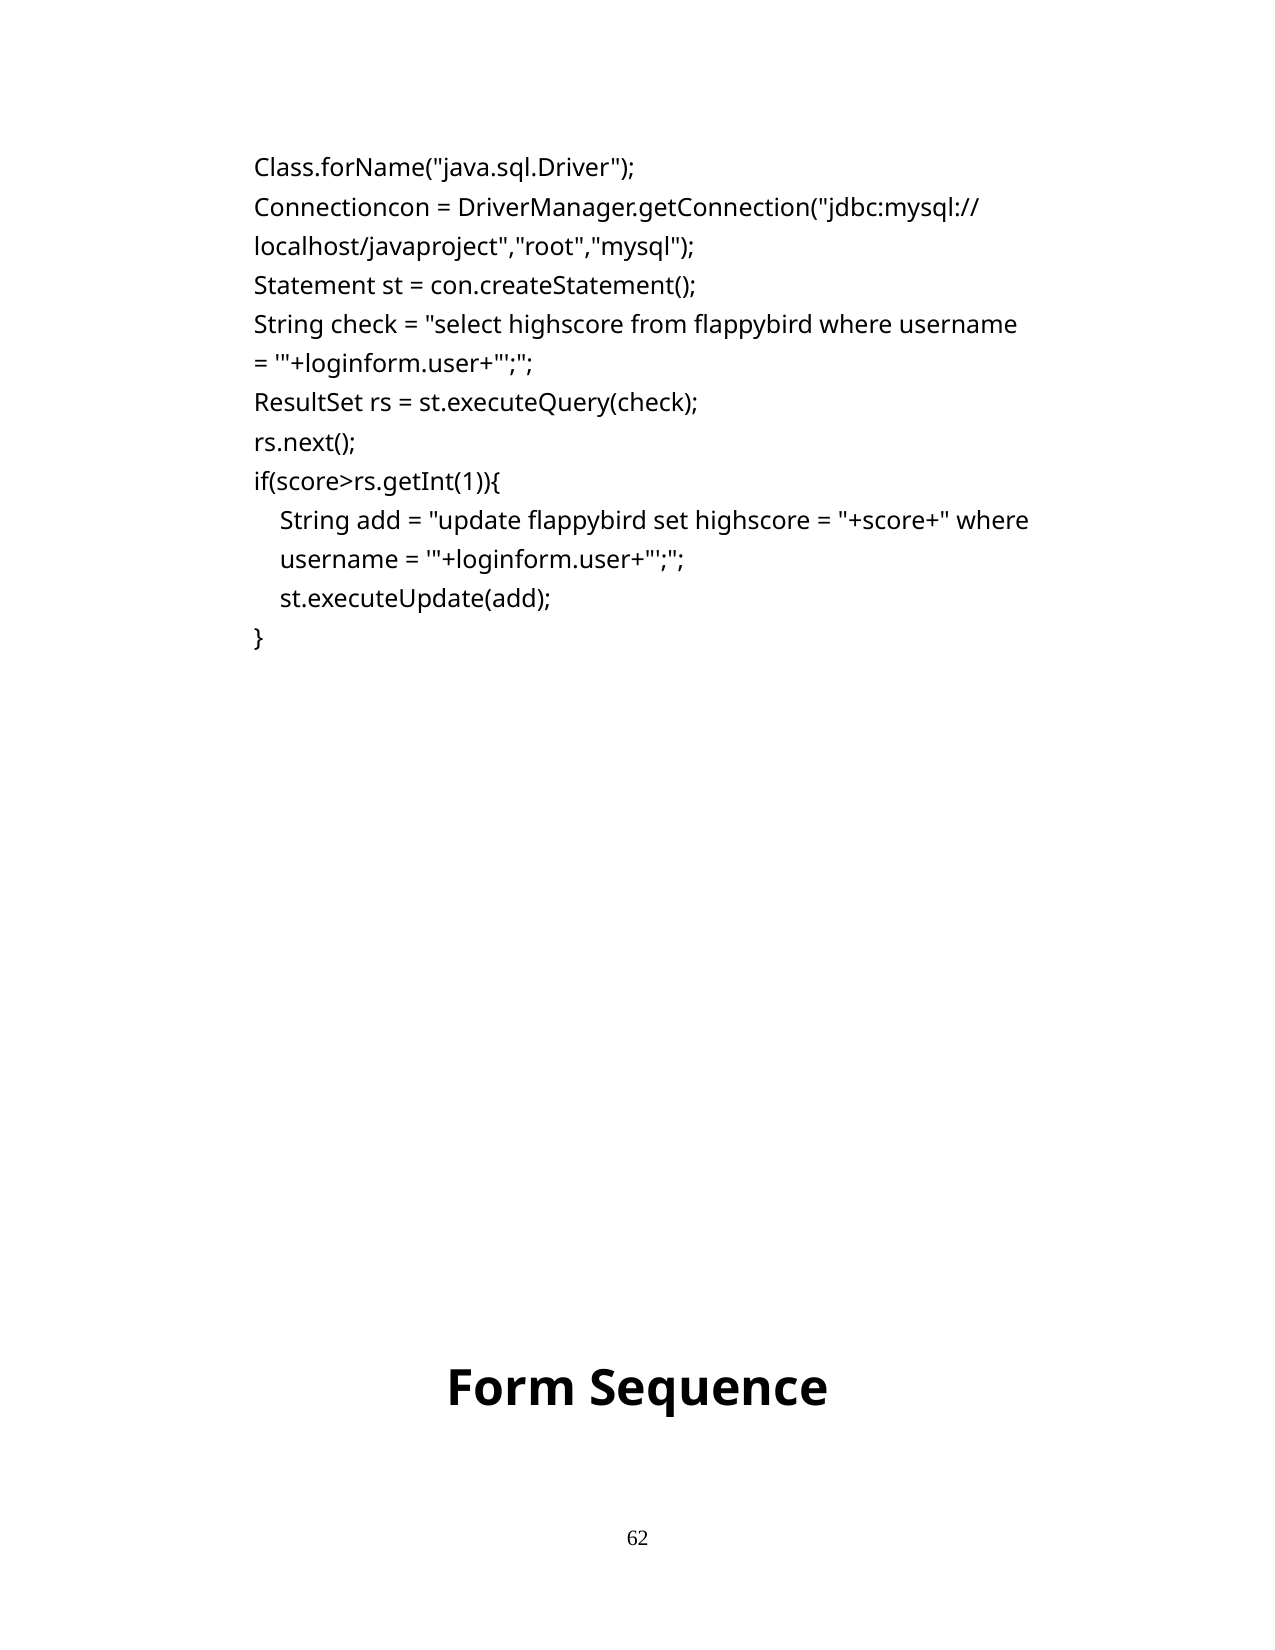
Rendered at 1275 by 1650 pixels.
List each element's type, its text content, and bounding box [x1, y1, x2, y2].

list Connectioncon = DriverManager.getConnection("jdbc:mysql:// [150, 189, 1125, 223]
list String check = "select highscore from flappybird where username [150, 307, 1125, 341]
list Statement st = con.createStatement(); [150, 267, 1125, 302]
list } [150, 620, 1125, 654]
list rs.next(); [150, 424, 1125, 458]
list Class.forName("java.sql.Driver"); [150, 150, 1125, 184]
list Form Sequence [150, 1352, 1125, 1420]
list = '"+loginform.user+"';"; [150, 346, 1125, 380]
list if(score>rs.getInt(1)){ [150, 463, 1125, 497]
list ResultSet rs = st.executeQuery(check); [150, 385, 1125, 419]
list localhost/javaproject","root","mysql"); [150, 228, 1125, 262]
list username = '"+loginform.user+"';"; [150, 542, 1125, 576]
list st.executeUpdate(add); [150, 581, 1125, 615]
list String add = "update flappybird set highscore = "+score+" where [150, 502, 1125, 537]
